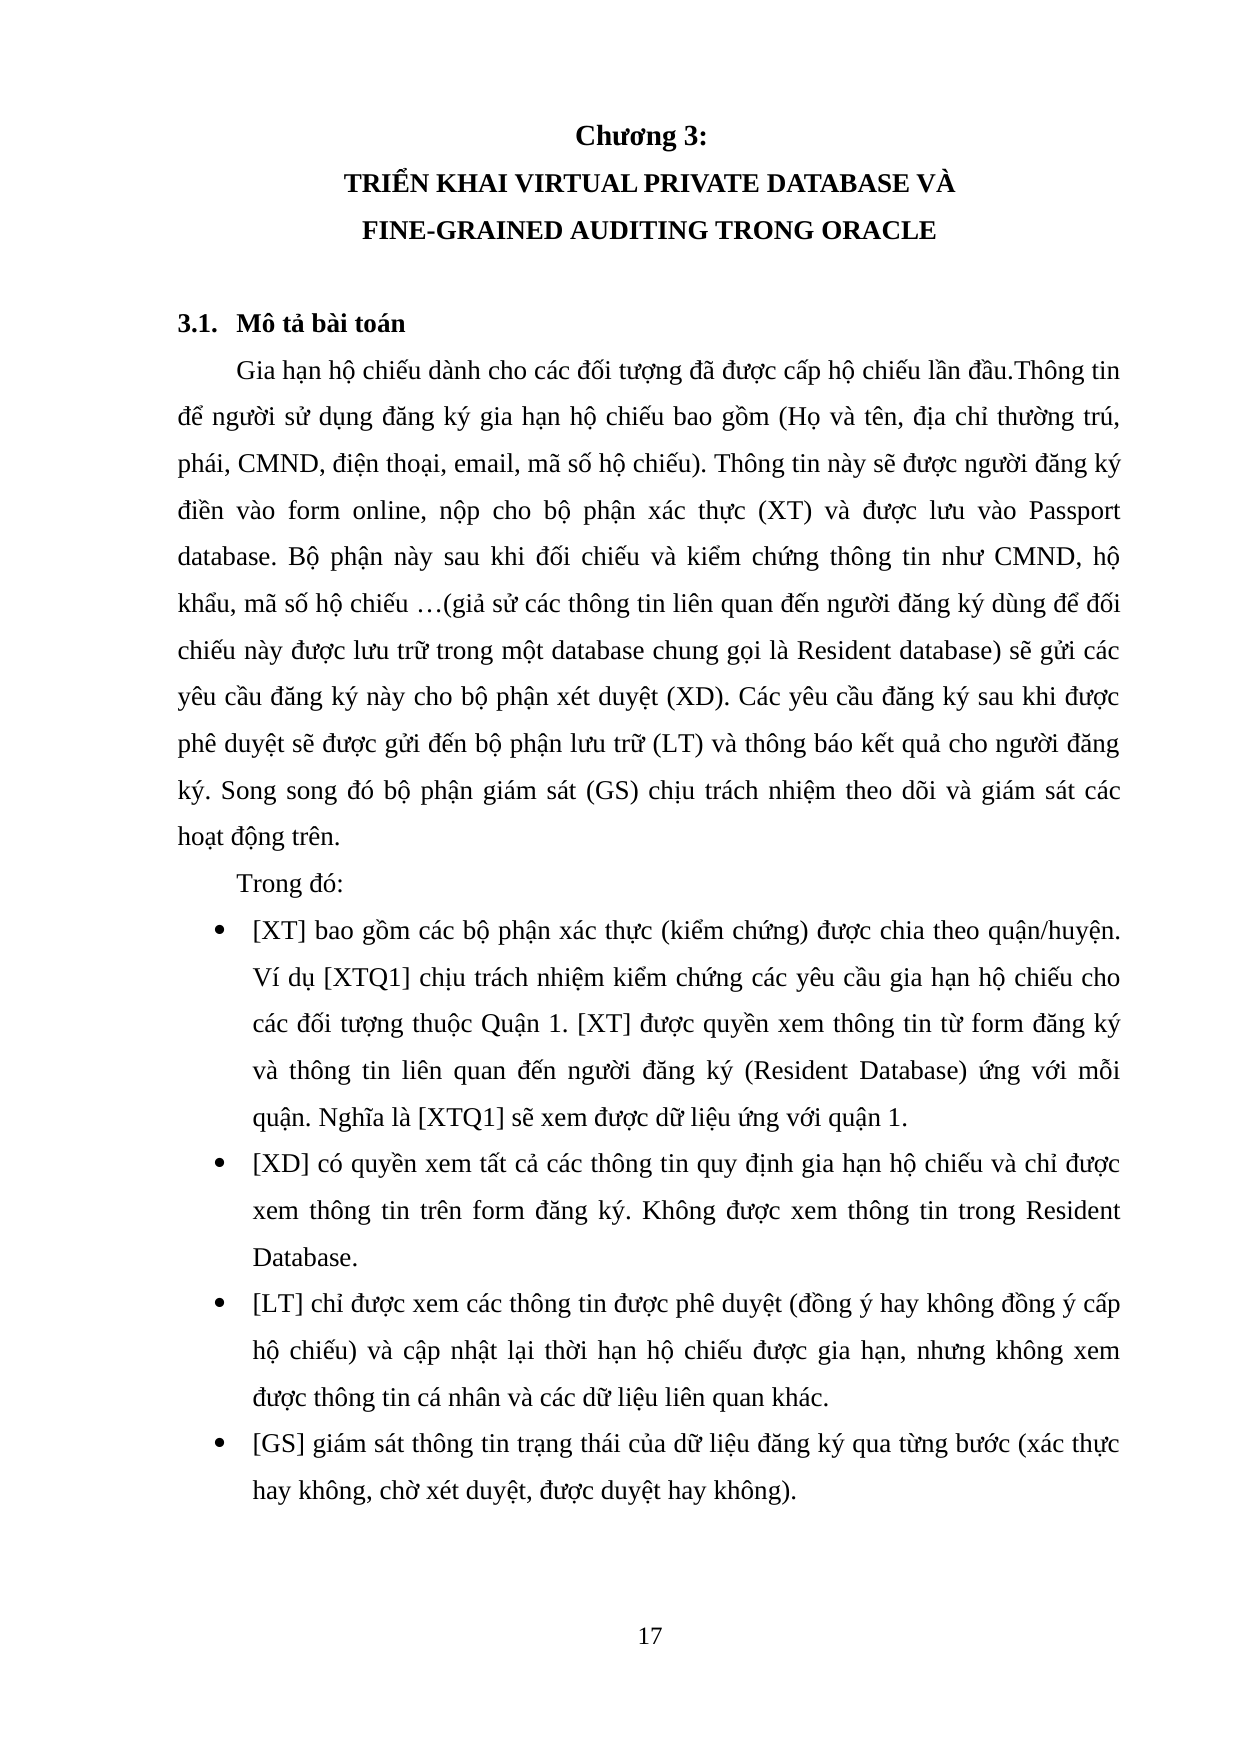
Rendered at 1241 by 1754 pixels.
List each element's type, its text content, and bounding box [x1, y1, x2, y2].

text Trong đó: [177, 867, 1122, 898]
text FINE-GRAINED AUDITING TRONG ORACLE [177, 214, 1122, 245]
subtitle Mô tả bài toán [177, 307, 1122, 338]
text Gia hạn hộ chiếu dành cho các đối tượng đã được cấp hộ chiếu lần đầu.Thông tin để người sử dụng đăng ký gia hạn hộ chiếu bao gồm (Họ và tên, địa chỉ thường trú, phái, CMND, điện thoại, email, mã số hộ chiếu). Thông tin này sẽ được người đăng ký điền vào form online, nộp cho bộ phận xác thực (XT) và được lưu vào Passport database. Bộ phận này sau khi đối chiếu và kiểm chứng thông tin như CMND, hộ khẩu, mã số hộ chiếu …(giả sử các thông tin liên quan đến người đăng ký dùng để đối chiếu này được lưu trữ trong một database chung gọi là Resident database) sẽ gửi các yêu cầu đăng ký này cho bộ phận xét duyệt (XD). Các yêu cầu đăng ký sau khi được phê duyệt sẽ được gửi đến bộ phận lưu trữ (LT) và thông báo kết quả cho người đăng ký. Song song đó bộ phận giám sát (GS) chịu trách nhiệm theo dõi và giám sát các hoạt động trên. [177, 354, 1122, 852]
list [XT] bao gồm các bộ phận xác thực (kiểm chứng) được chia theo quận/huyện. Ví dụ [XTQ1] chịu trách nhiệm kiểm chứng các yêu cầu gia hạn hộ chiếu cho các đối tượng thuộc Quận 1. [XT] được quyền xem thông tin từ form đăng ký và thông tin liên quan đến người đăng ký (Resident Database) ứng với mỗi quận. Nghĩa là [XTQ1] sẽ xem được dữ liệu ứng với quận 1. [215, 914, 1122, 1132]
list [GS] giám sát thông tin trạng thái của dữ liệu đăng ký qua từng bước (xác thực hay không, chờ xét duyệt, được duyệt hay không). [215, 1427, 1122, 1505]
subtitle TRIỂN KHAI VIRTUAL PRIVATE DATABASE VÀ [177, 167, 1122, 198]
list [LT] chỉ được xem các thông tin được phê duyệt (đồng ý hay không đồng ý cấp hộ chiếu) và cập nhật lại thời hạn hộ chiếu được gia hạn, nhưng không xem được thông tin cá nhân và các dữ liệu liên quan khác. [215, 1287, 1122, 1412]
list [XD] có quyền xem tất cả các thông tin quy định gia hạn hộ chiếu và chỉ được xem thông tin trên form đăng ký. Không được xem thông tin trong Resident Database. [215, 1147, 1122, 1272]
